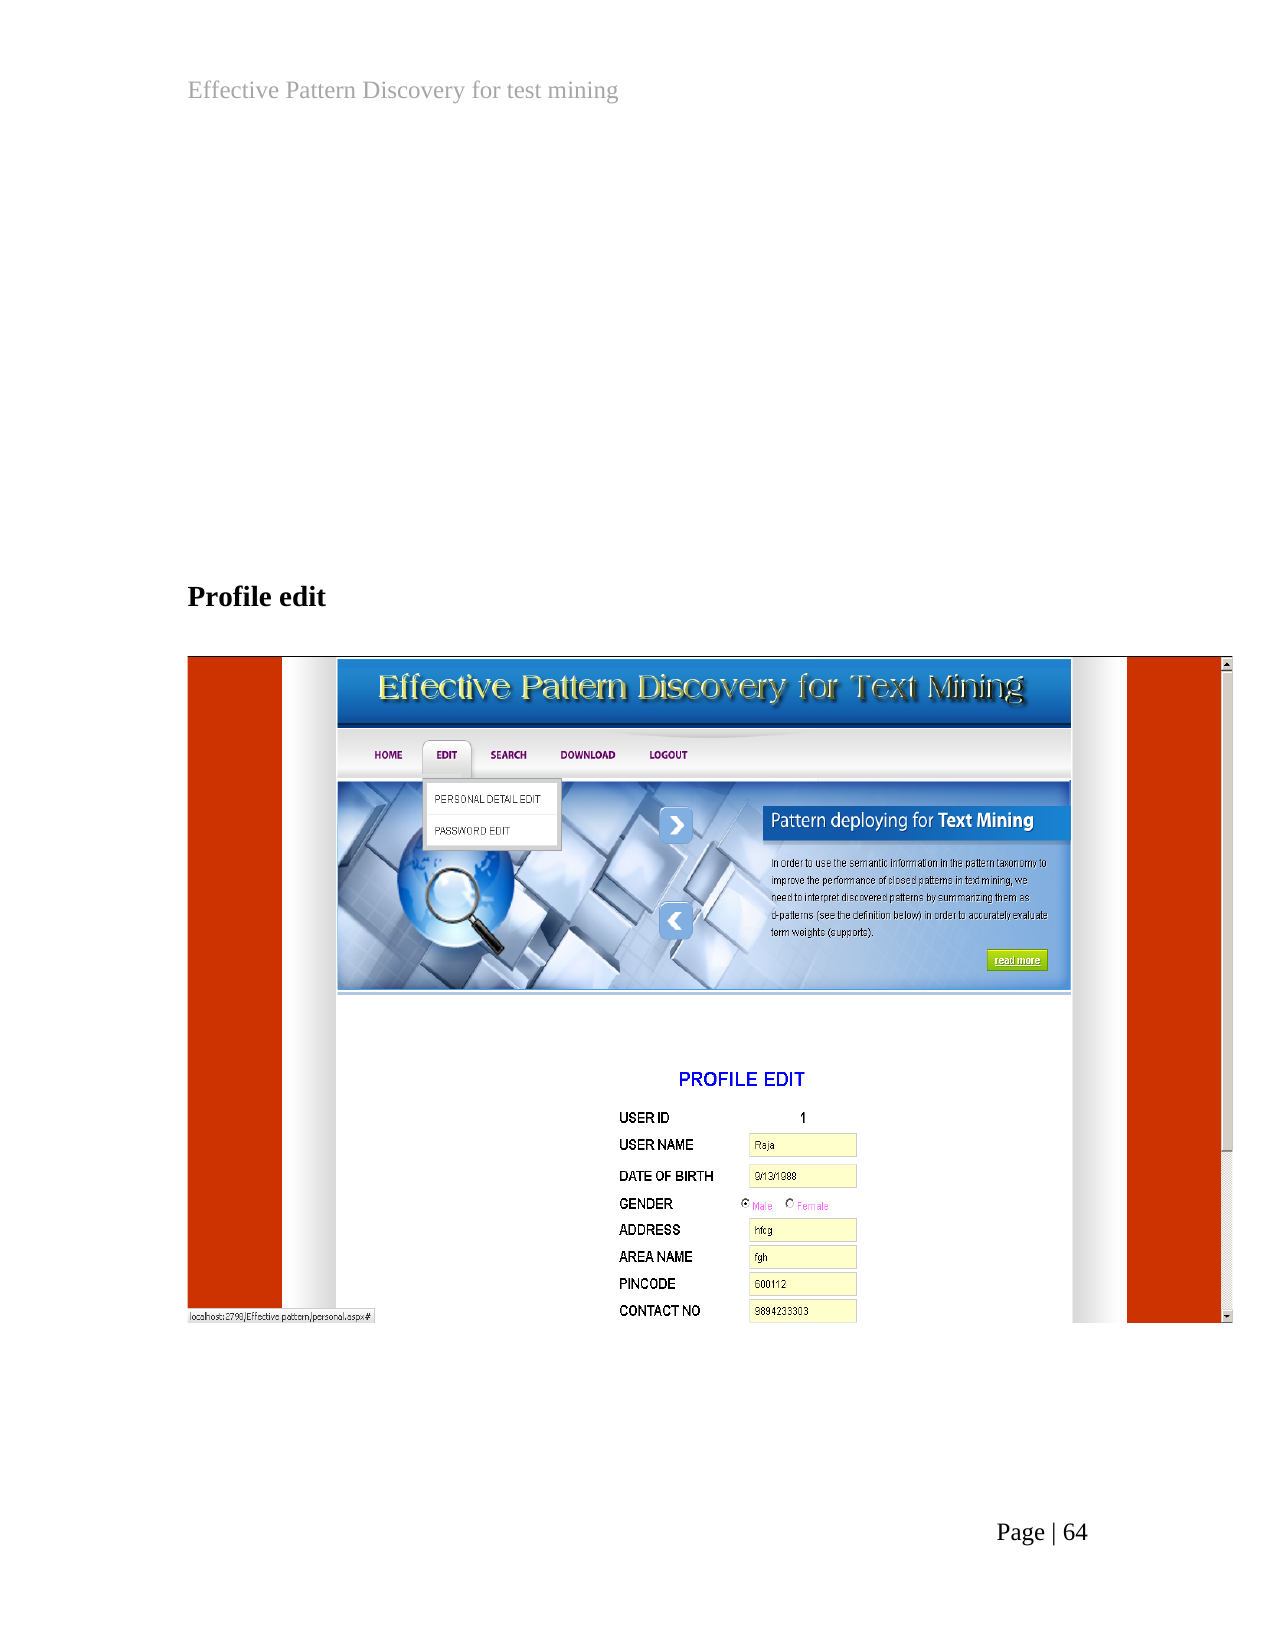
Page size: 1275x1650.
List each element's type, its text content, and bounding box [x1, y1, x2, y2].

text Profile edit [187, 579, 1087, 613]
picture [187, 656, 1233, 1323]
